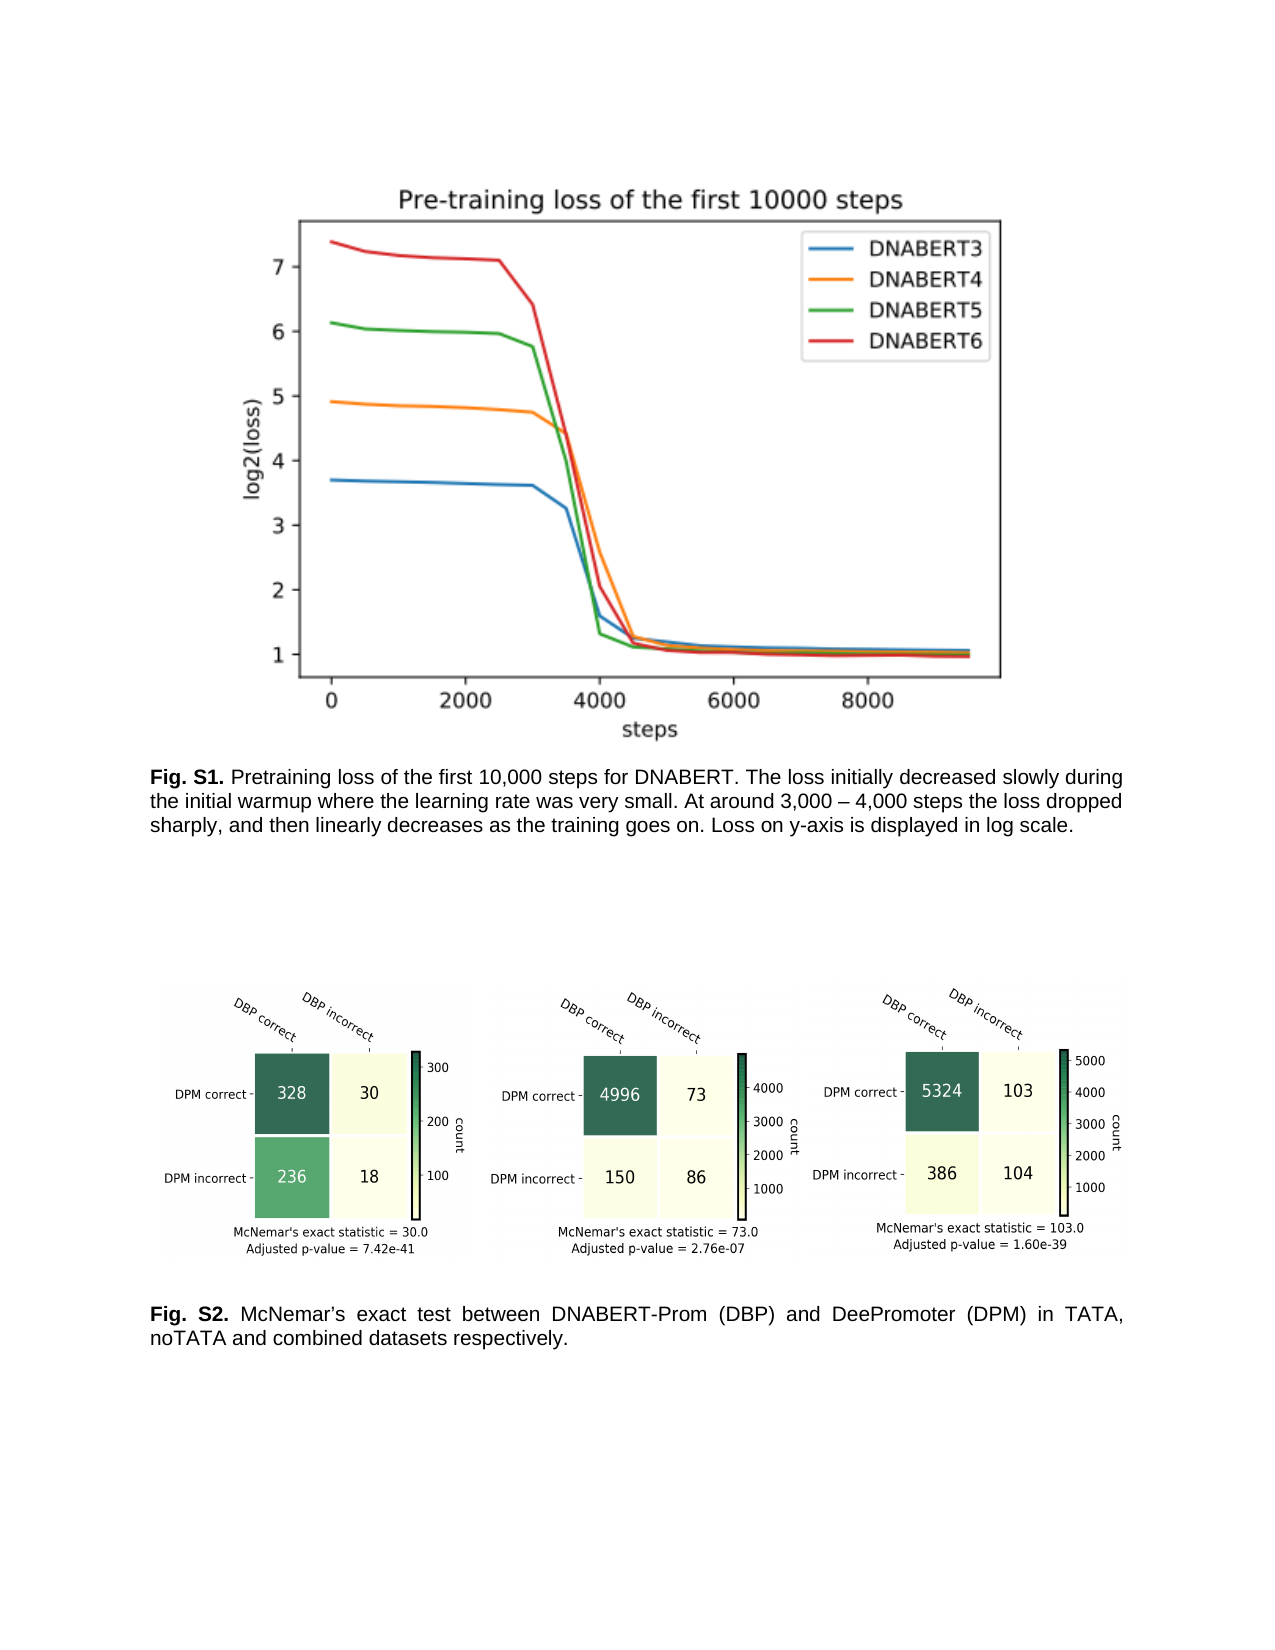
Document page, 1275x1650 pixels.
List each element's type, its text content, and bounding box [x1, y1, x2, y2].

picture [483, 979, 1128, 1263]
picture [157, 983, 471, 1263]
text Fig. S2. McNemar’s exact test between DNABERT-Prom (DBP) and DeePromoter (DPM) in TATA, noTATA and combined datasets respectively. [150, 1302, 1125, 1349]
text Fig. S1. Pretraining loss of the first 10,000 steps for DNABERT. The loss initially decreased slowly during the initial warmup where the learning rate was very small. At around 3,000 – 4,000 steps the loss dropped sharply, and then linearly decreases as the training goes on. Loss on y-axis is displayed in log scale. [150, 765, 1125, 837]
